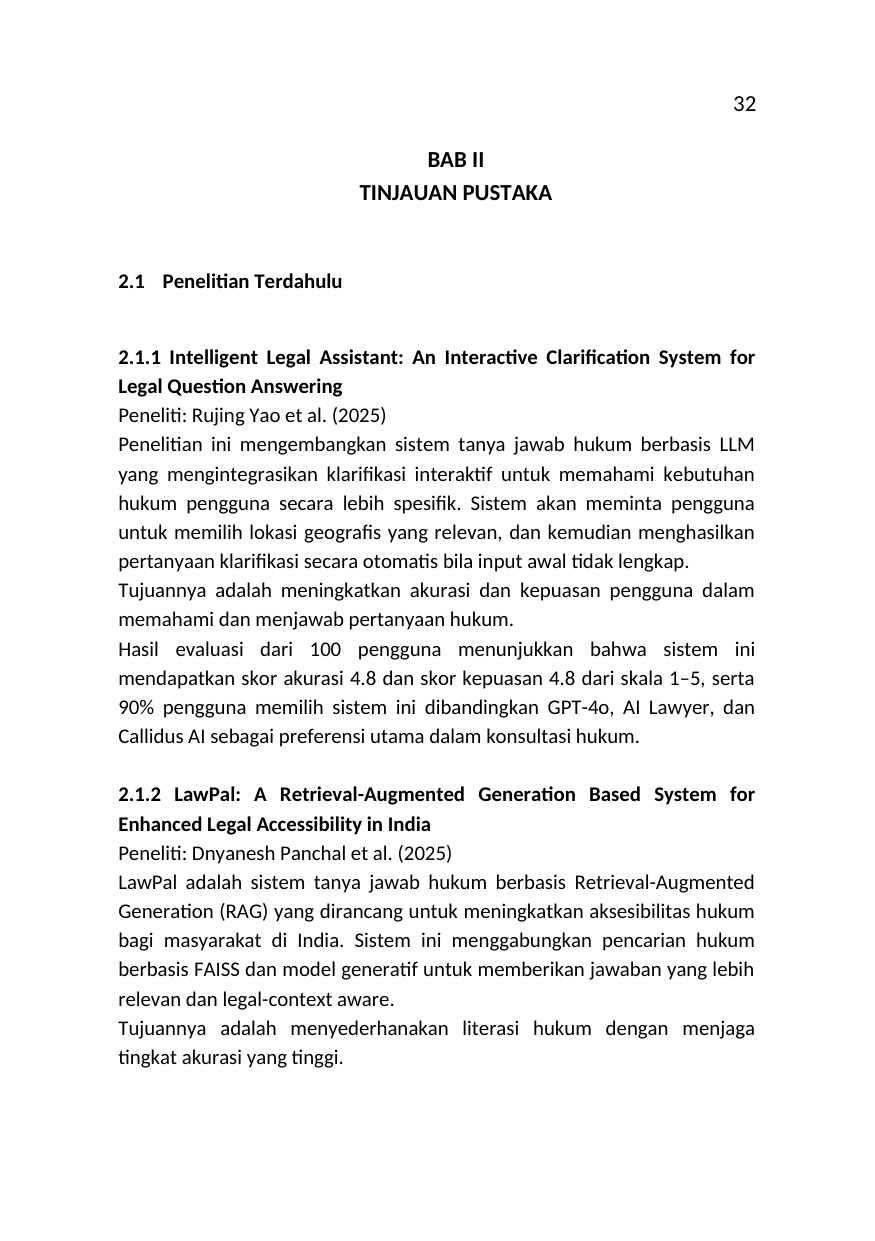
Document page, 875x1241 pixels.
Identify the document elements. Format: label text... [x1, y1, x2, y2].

subtitle Penelitian Terdahulu [118, 268, 756, 293]
text Hasil evaluasi dari 100 pengguna menunjukkan bahwa sistem ini mendapatkan skor akurasi 4.8 dan skor kepuasan 4.8 dari skala 1–5, serta 90% pengguna memilih sistem ini dibandingkan GPT-4o, AI Lawyer, dan Callidus AI sebagai preferensi utama dalam konsultasi hukum. [118, 636, 756, 749]
text Peneliti: Dnyanesh Panchal et al. (2025) [118, 840, 756, 865]
text Peneliti: Rujing Yao et al. (2025) [118, 402, 756, 428]
text Tujuannya adalah menyederhanakan literasi hukum dengan menjaga tingkat akurasi yang tinggi. [118, 1015, 756, 1069]
text Penelitian ini mengembangkan sistem tanya jawab hukum berbasis LLM yang mengintegrasikan klarifikasi interaktif untuk memahami kebutuhan hukum pengguna secara lebih spesifik. Sistem akan meminta pengguna untuk memilih lokasi geografis yang relevan, dan kemudian menghasilkan pertanyaan klarifikasi secara otomatis bila input awal tidak lengkap. [118, 432, 756, 574]
text LawPal adalah sistem tanya jawab hukum berbasis Retrieval-Augmented Generation (RAG) yang dirancang untuk meningkatkan aksesibilitas hukum bagi masyarakat di India. Sistem ini menggabungkan pencarian hukum berbasis FAISS dan model generatif untuk memberikan jawaban yang lebih relevan dan legal-context aware. [118, 869, 756, 1011]
subtitle BAB II TINJAUAN PUSTAKA [118, 145, 756, 206]
text Tujuannya adalah meningkatkan akurasi dan kepuasan pengguna dalam memahami dan menjawab pertanyaan hukum. [118, 577, 756, 632]
text 2.1.1 Intelligent Legal Assistant: An Interactive Clarification System for Legal Question Answering [118, 344, 756, 399]
text 2.1.2 LawPal: A Retrieval-Augmented Generation Based System for Enhanced Legal Accessibility in India [118, 782, 756, 836]
